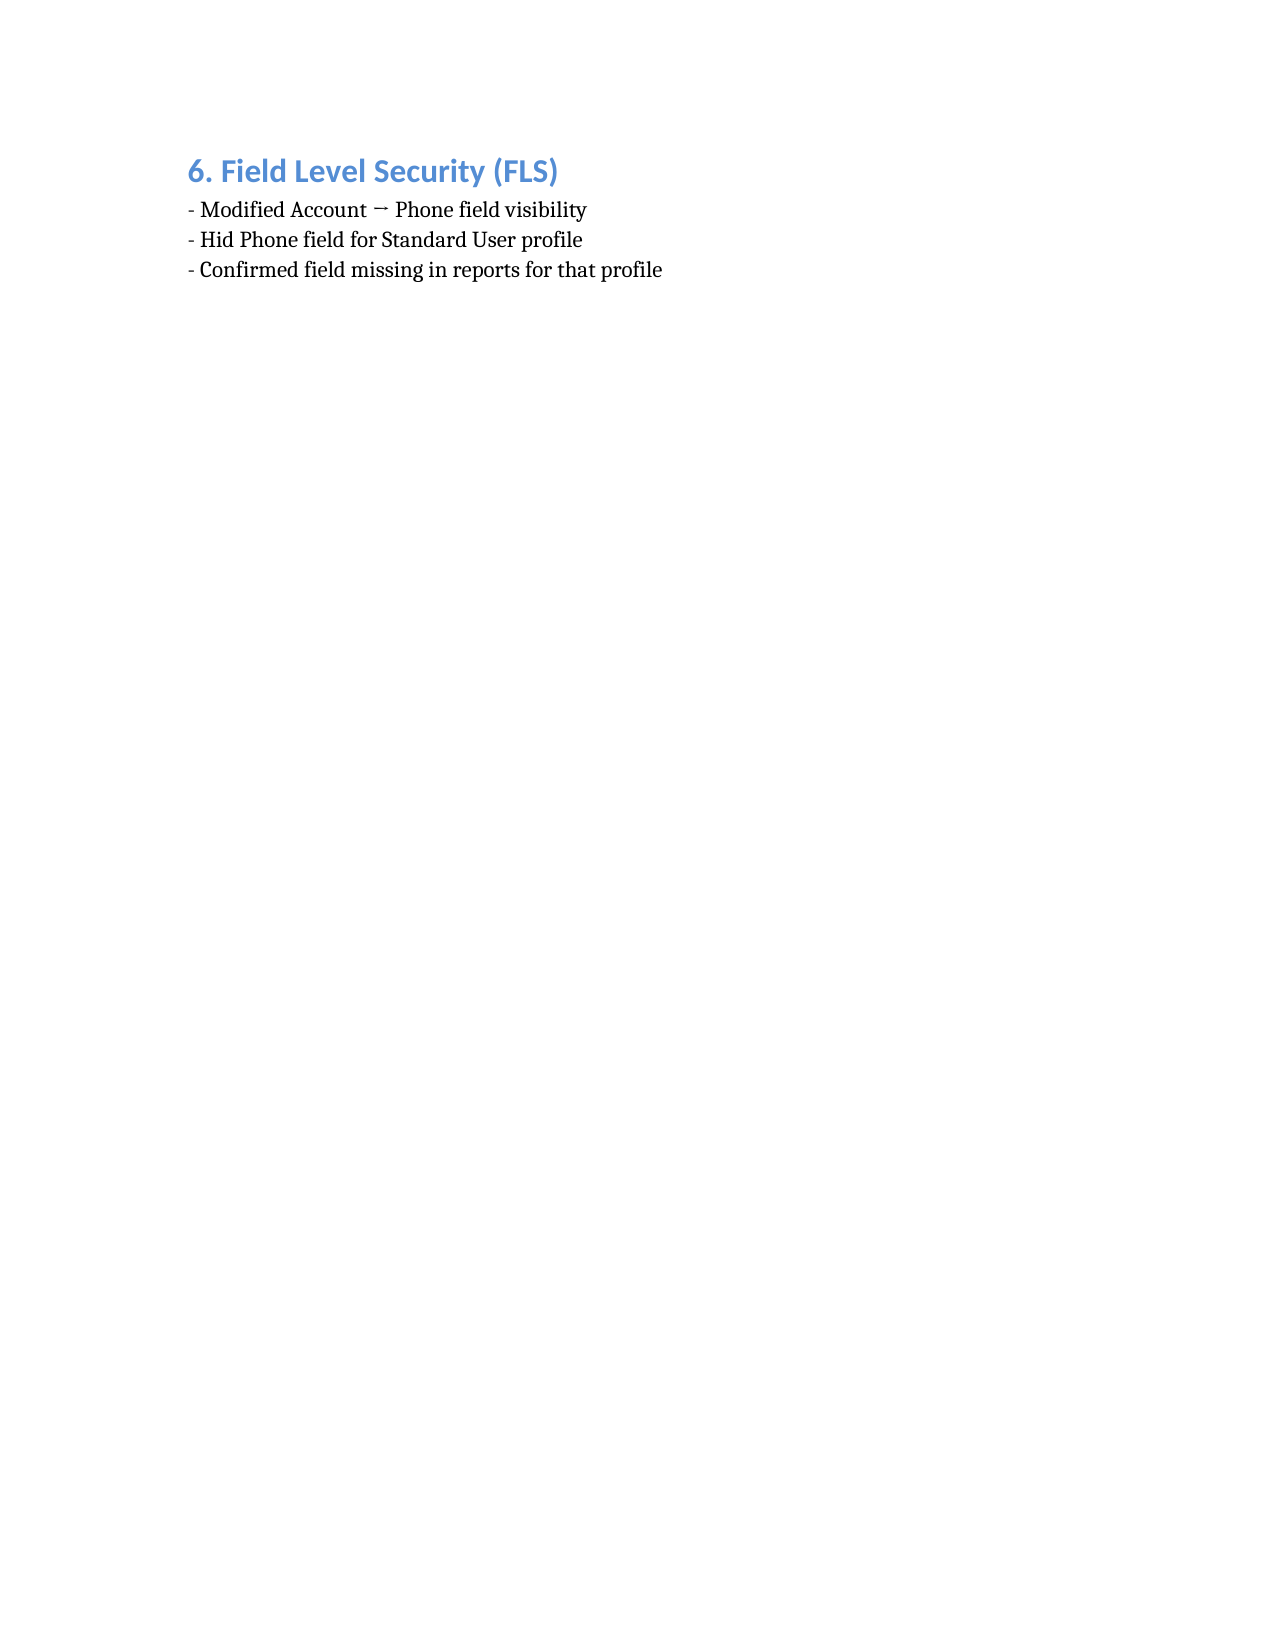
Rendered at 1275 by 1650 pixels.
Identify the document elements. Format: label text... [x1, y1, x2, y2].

text 6. Field Level Security (FLS) [187, 150, 1087, 191]
text - Modified Account → Phone field visibility - Hid Phone field for Standard User profile - Confirmed field missing in reports for that profile [187, 197, 1087, 283]
